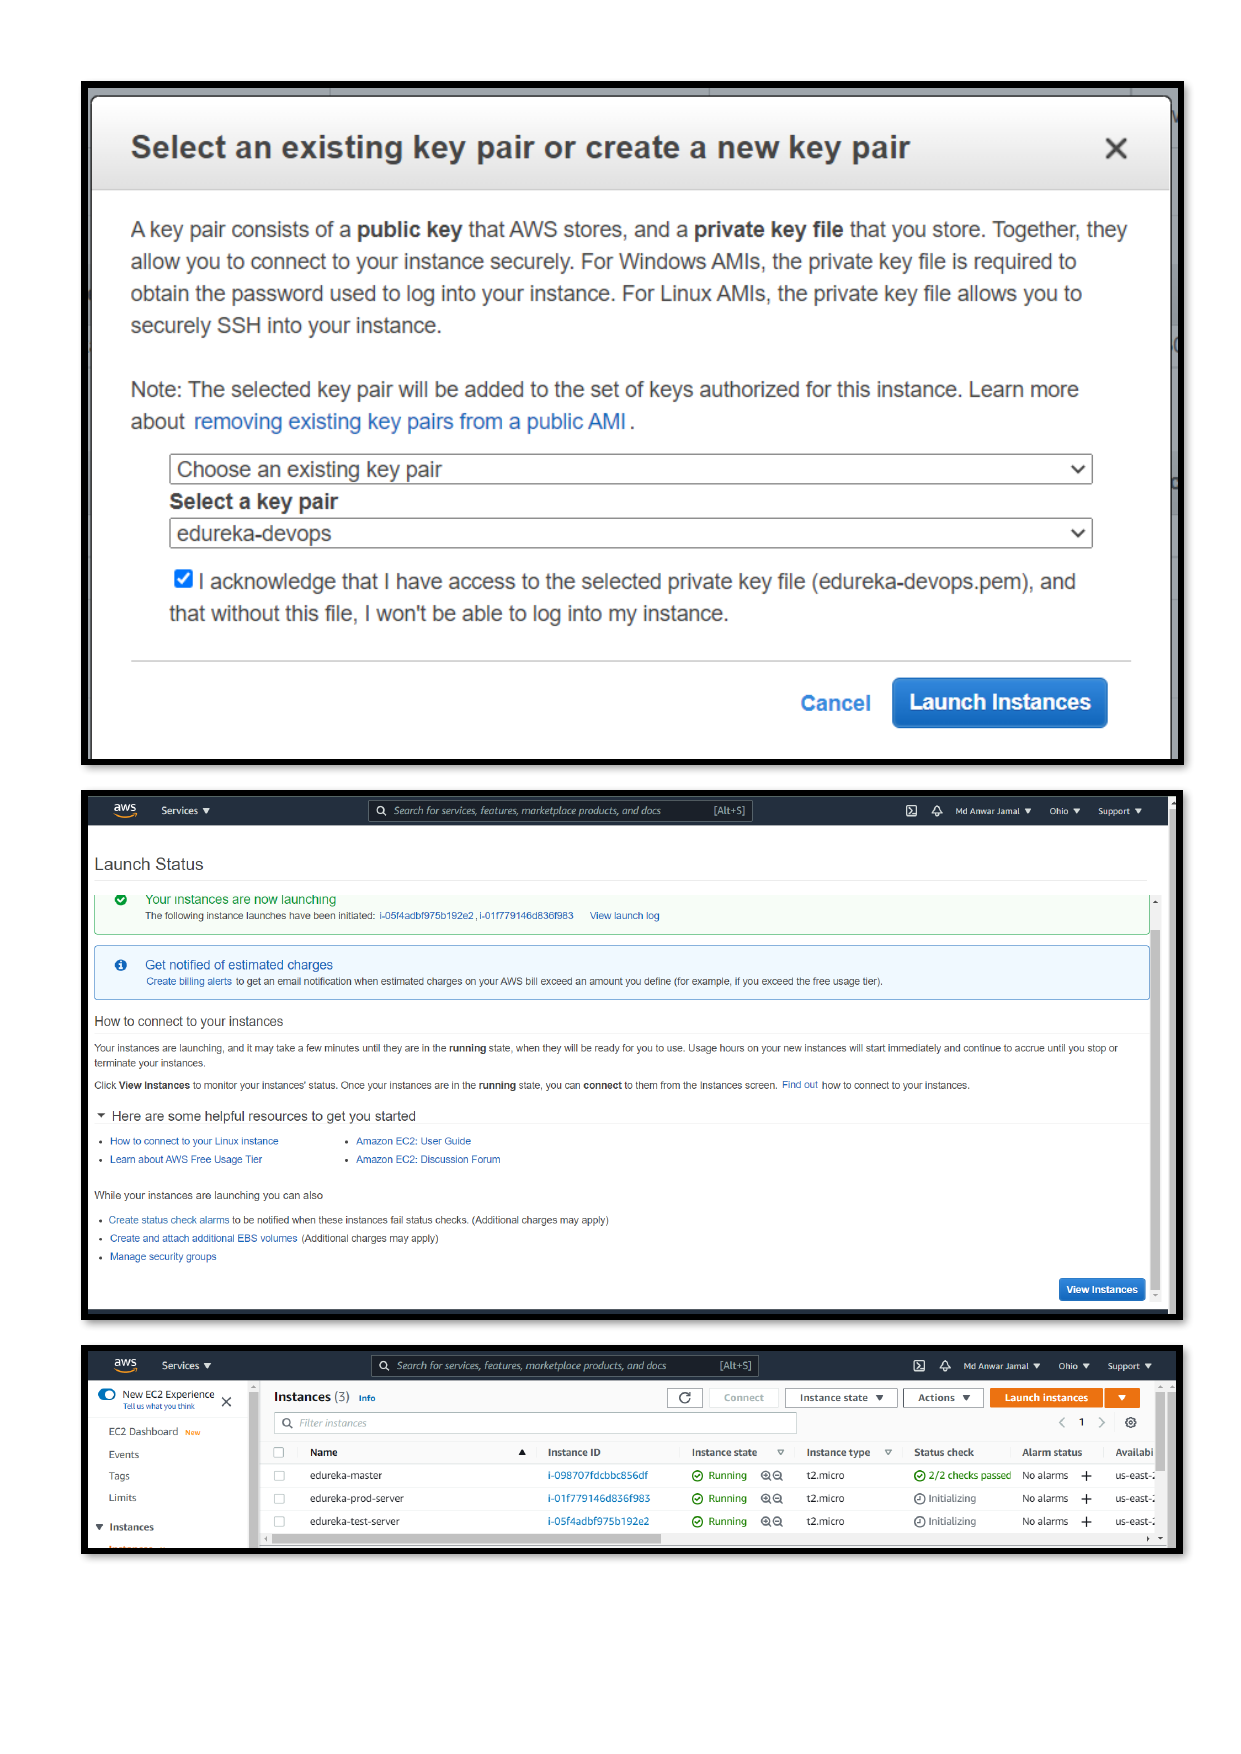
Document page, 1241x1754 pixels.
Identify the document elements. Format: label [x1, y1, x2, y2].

picture [88, 88, 1178, 759]
picture [88, 796, 1176, 1314]
picture [88, 1351, 1176, 1548]
